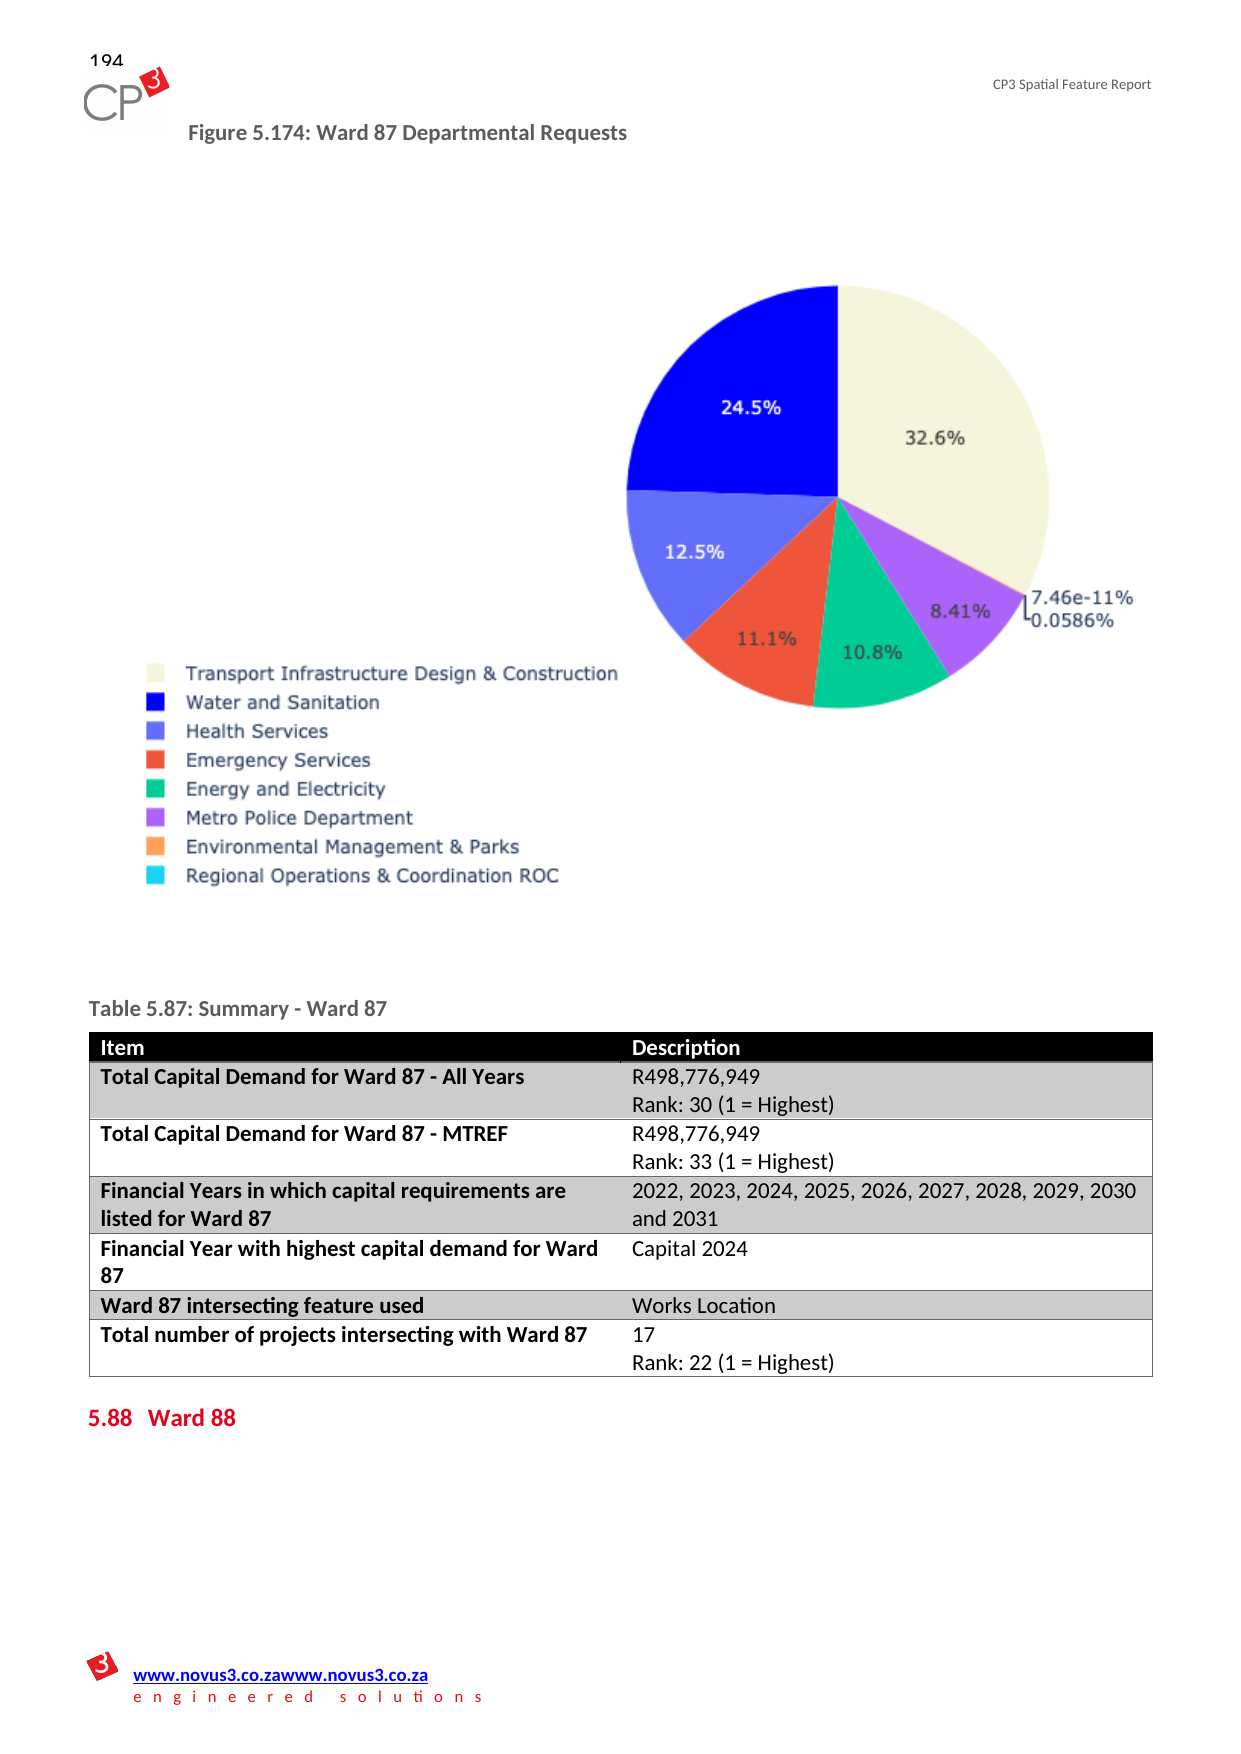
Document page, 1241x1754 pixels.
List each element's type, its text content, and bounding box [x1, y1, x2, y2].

picture [107, 156, 1171, 916]
table_cell Total Capital Demand for Ward 87 - MTREF [90, 1120, 621, 1176]
table_cell Total Capital Demand for Ward 87 - All Years [90, 1063, 621, 1118]
table_cell R498,776,949 Rank: 30 (1 = Highest) [621, 1063, 1152, 1118]
text Table 5.87: Summary - Ward 87 [89, 994, 1152, 1022]
picture [86, 1651, 119, 1681]
subtitle Ward 88 [88, 1402, 1152, 1432]
table_cell Capital 2024 [621, 1234, 1152, 1290]
table_header Item [90, 1033, 620, 1061]
picture [83, 66, 170, 132]
text Figure 5.174: Ward 87 Departmental Requests [89, 118, 1152, 146]
table_cell Financial Year with highest capital demand for Ward 87 [90, 1234, 621, 1290]
table_cell 2022, 2023, 2024, 2025, 2026, 2027, 2028, 2029, 2030 and 2031 [621, 1177, 1152, 1233]
table_cell Works Location [621, 1291, 1152, 1319]
table_header Description [621, 1033, 1152, 1061]
table_cell Total number of projects intersecting with Ward 87 [90, 1320, 621, 1376]
table_cell 17 Rank: 22 (1 = Highest) [621, 1320, 1152, 1376]
table_cell Ward 87 intersecting feature used [90, 1291, 621, 1319]
table_cell Financial Years in which capital requirements are listed for Ward 87 [90, 1177, 621, 1233]
table_cell R498,776,949 Rank: 33 (1 = Highest) [621, 1120, 1152, 1176]
